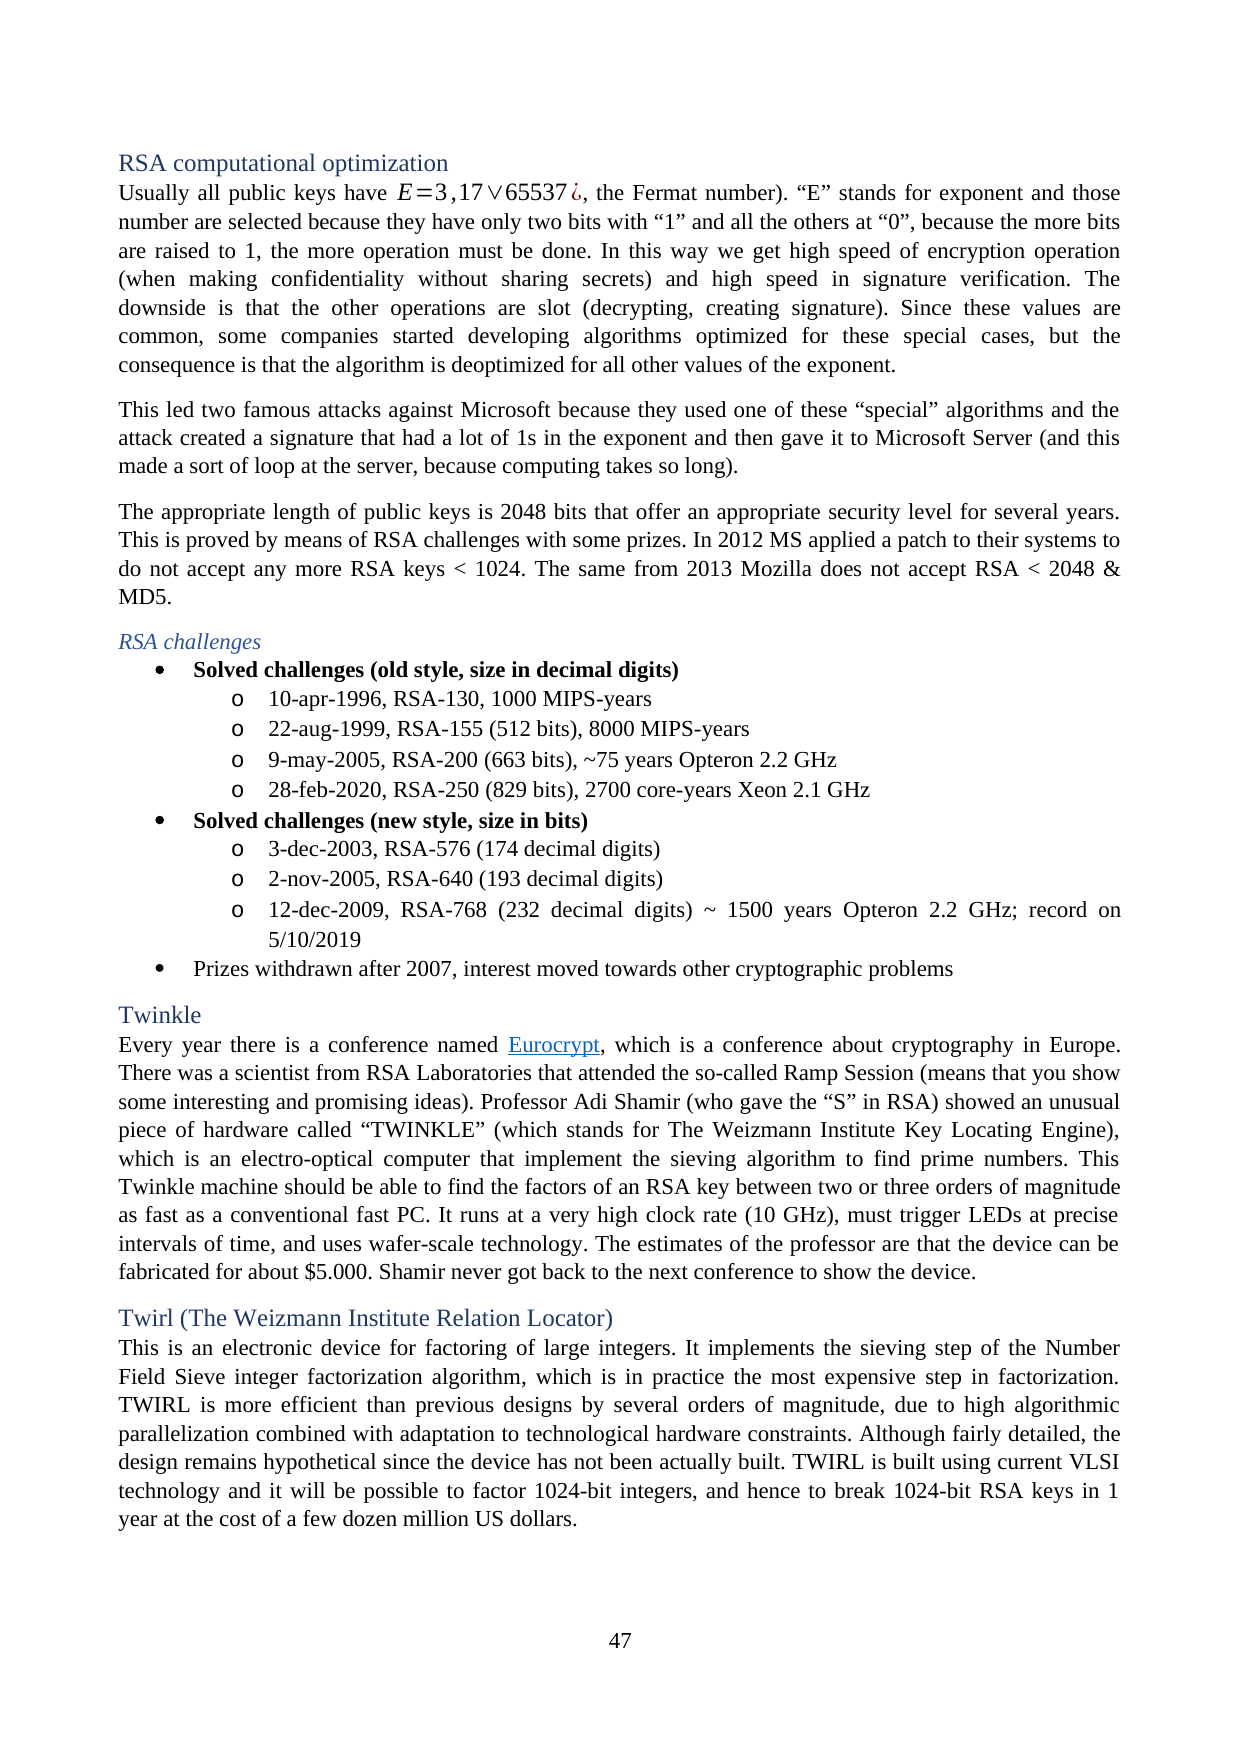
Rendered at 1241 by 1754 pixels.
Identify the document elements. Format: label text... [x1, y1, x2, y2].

subtitle Twinkle [118, 1000, 1122, 1028]
list Solved challenges (new style, size in bits) [156, 807, 1122, 833]
subtitle RSA challenges [118, 628, 1122, 654]
text Every year there is a conference named Eurocrypt, which is a conference about cryptography in Europe. There was a scientist from RSA Laboratories that attended the so-called Ramp Session (means that you show some interesting and promising ideas). Professor Adi Shamir (who gave the “S” in RSA) showed an unusual piece of hardware called “TWINKLE” (which stands for The Weizmann Institute Key Locating Engine), which is an electro-optical computer that implement the sieving algorithm to find prime numbers. This Twinkle machine should be able to find the factors of an RSA key between two or three orders of magnitude as fast as a conventional fast PC. It runs at a very high clock rate (10 GHz), must trigger LEDs at precise intervals of time, and uses wafer-scale technology. The estimates of the professor are that the device can be fabricated for about $5.000. Shamir never got back to the next conference to show the device. [118, 1031, 1122, 1285]
text This led two famous attacks against Microsoft because they used one of these “special” algorithms and the attack created a signature that had a lot of 1s in the exponent and then gave it to Microsoft Server (and this made a sort of loop at the server, because computing takes so long). [118, 396, 1122, 479]
list 2-nov-2005, RSA-640 (193 decimal digits) [231, 866, 1122, 894]
subtitle RSA computational optimization [118, 148, 1122, 176]
list 22-aug-1999, RSA-155 (512 bits), 8000 MIPS-years [231, 715, 1122, 744]
list 3-dec-2003, RSA-576 (174 decimal digits) [231, 835, 1122, 863]
list 10-apr-1996, RSA-130, 1000 MIPS-years [231, 685, 1122, 713]
subtitle Twirl (The Weizmann Institute Relation Locator) [118, 1303, 1122, 1332]
list Solved challenges (old style, size in decimal digits) [156, 657, 1122, 683]
text This is an electronic device for factoring of large integers. It implements the sieving step of the Number Field Sieve integer factorization algorithm, which is in practice the most expensive step in factorization. TWIRL is more efficient than previous designs by several orders of magnitude, due to high algorithmic parallelization combined with adaptation to technological hardware constraints. Although fairly detailed, the design remains hypothetical since the device has not been actually built. TWIRL is built using current VLSI technology and it will be possible to factor 1024-bit integers, and hence to break 1024-bit RSA keys in 1 year at the cost of a few dozen million US dollars. [118, 1334, 1122, 1531]
list 9-may-2005, RSA-200 (663 bits), ~75 years Opteron 2.2 GHz [231, 746, 1122, 774]
list 28-feb-2020, RSA-250 (829 bits), 2700 core-years Xeon 2.1 GHz [231, 776, 1122, 804]
list Prizes withdrawn after 2007, interest moved towards other cryptographic problems [156, 955, 1122, 981]
text Usually all public keys have , the Fermat number). “E” stands for exponent and those number are selected because they have only two bits with “1” and all the others at “0”, because the more bits are raised to 1, the more operation must be done. In this way we get high speed of encryption operation (when making confidentiality without sharing secrets) and high speed in signature verification. The downside is that the other operations are slot (decrypting, creating signature). Since these values are common, some companies started developing algorithms optimized for these special cases, but the consequence is that the algorithm is deoptimized for all other values of the exponent. [118, 179, 1122, 377]
text The appropriate length of public keys is 2048 bits that offer an appropriate security level for several years. This is proved by means of RSA challenges with some prizes. In 2012 MS applied a patch to their systems to do not accept any more RSA keys < 1024. The same from 2013 Mozilla does not accept RSA < 2048 & MD5. [118, 498, 1122, 609]
list 12-dec-2009, RSA-768 (232 decimal digits) ~ 1500 years Opteron 2.2 GHz; record on 5/10/2019 [231, 896, 1122, 953]
